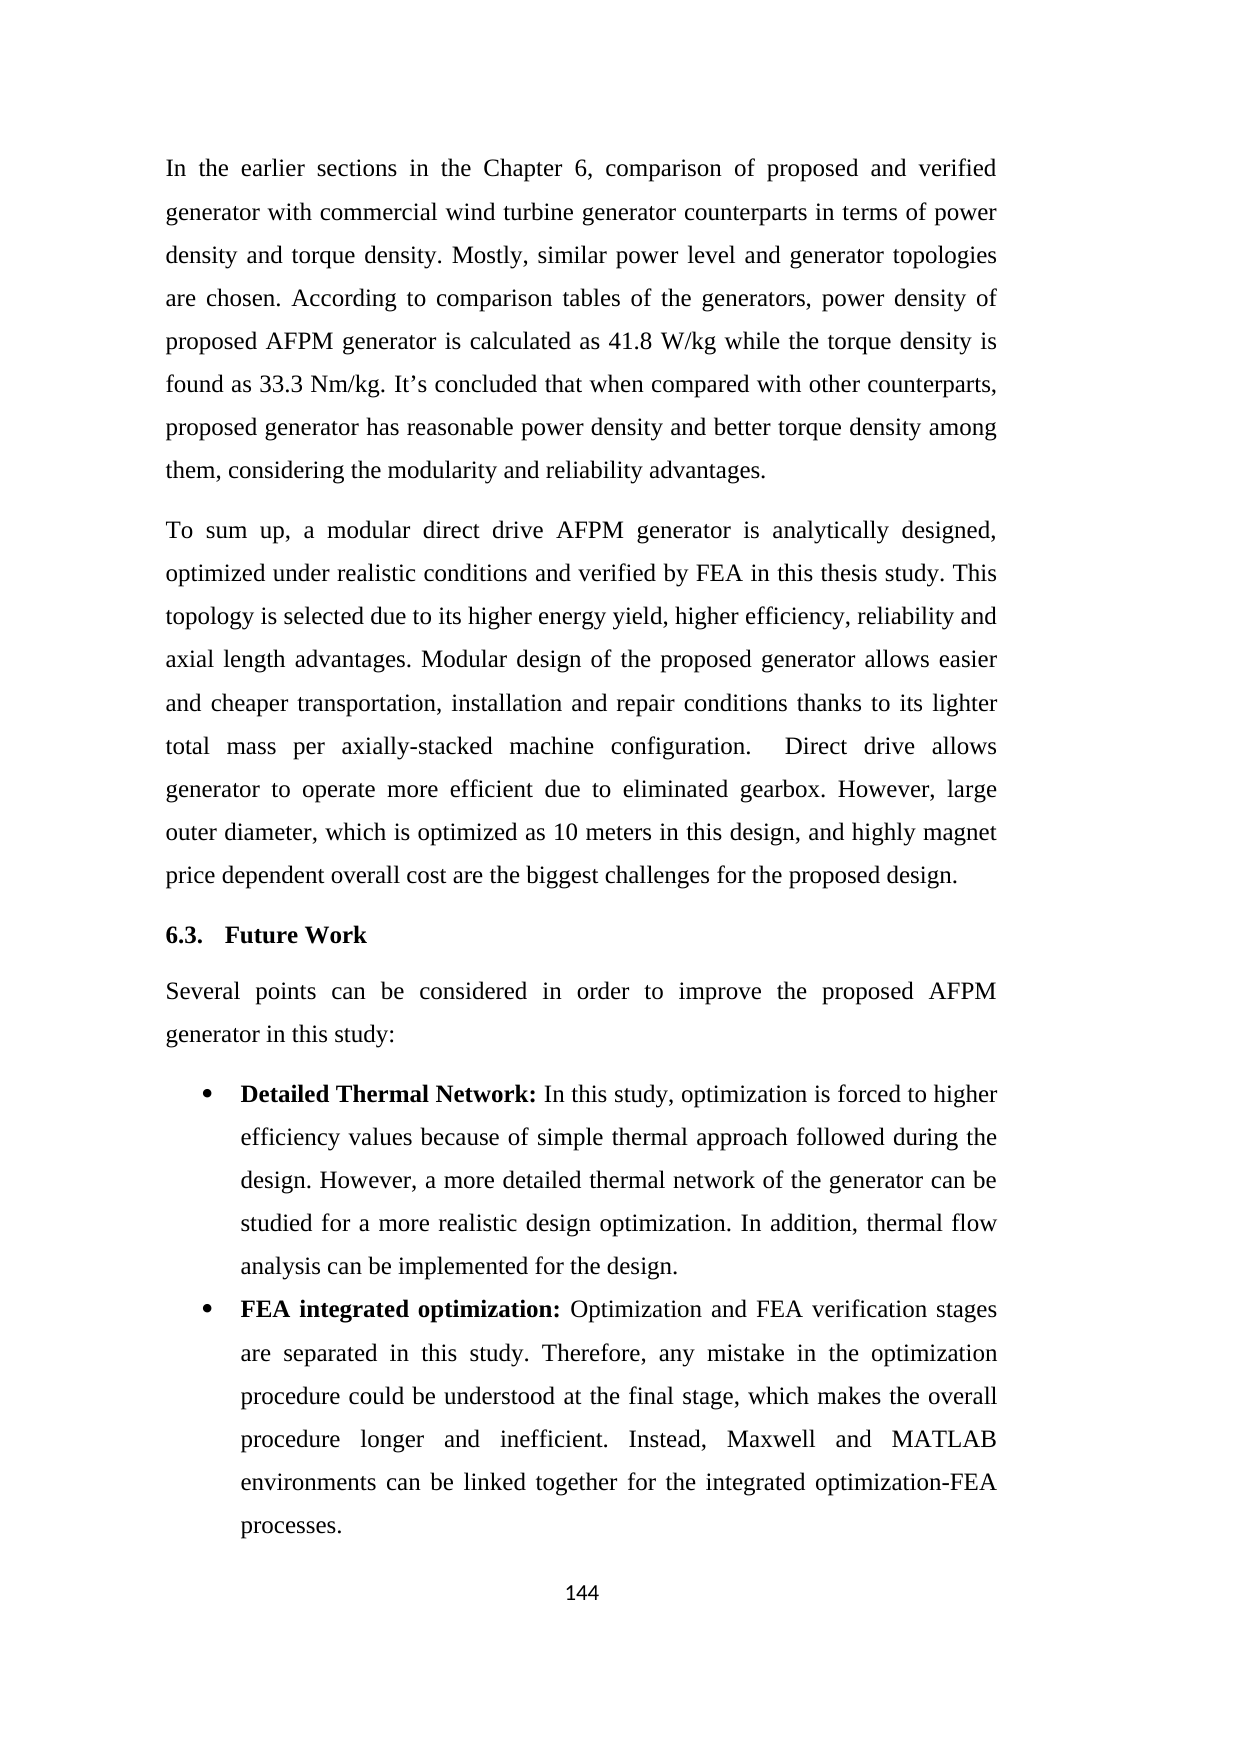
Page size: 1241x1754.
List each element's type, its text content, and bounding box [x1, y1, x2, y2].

subtitle Future Work [165, 920, 998, 949]
list FEA integrated optimization: Optimization and FEA verification stages are separated in this study. Therefore, any mistake in the optimization procedure could be understood at the final stage, which makes the overall procedure longer and inefficient. Instead, Maxwell and MATLAB environments can be linked together for the integrated optimization-FEA processes. [203, 1294, 998, 1539]
text In the earlier sections in the Chapter 6, comparison of proposed and verified generator with commercial wind turbine generator counterparts in terms of power density and torque density. Mostly, similar power level and generator topologies are chosen. According to comparison tables of the generators, power density of proposed AFPM generator is calculated as 41.8 W/kg while the torque density is found as 33.3 Nm/kg. It’s concluded that when compared with other counterparts, proposed generator has reasonable power density and better torque density among them, considering the modularity and reliability advantages. [165, 153, 998, 484]
text Several points can be considered in order to improve the proposed AFPM generator in this study: [165, 976, 998, 1048]
text To sum up, a modular direct drive AFPM generator is analytically designed, optimized under realistic conditions and verified by FEA in this thesis study. This topology is selected due to its higher energy yield, higher efficiency, reliability and axial length advantages. Modular design of the proposed generator allows easier and cheaper transportation, installation and repair conditions thanks to its lighter total mass per axially-stacked machine configuration. Direct drive allows generator to operate more efficient due to eliminated gearbox. However, large outer diameter, which is optimized as 10 meters in this design, and highly magnet price dependent overall cost are the biggest challenges for the proposed design. [165, 515, 998, 889]
list Detailed Thermal Network: In this study, optimization is forced to higher efficiency values because of simple thermal approach followed during the design. However, a more detailed thermal network of the generator can be studied for a more realistic design optimization. In addition, thermal flow analysis can be implemented for the design. [203, 1079, 998, 1280]
